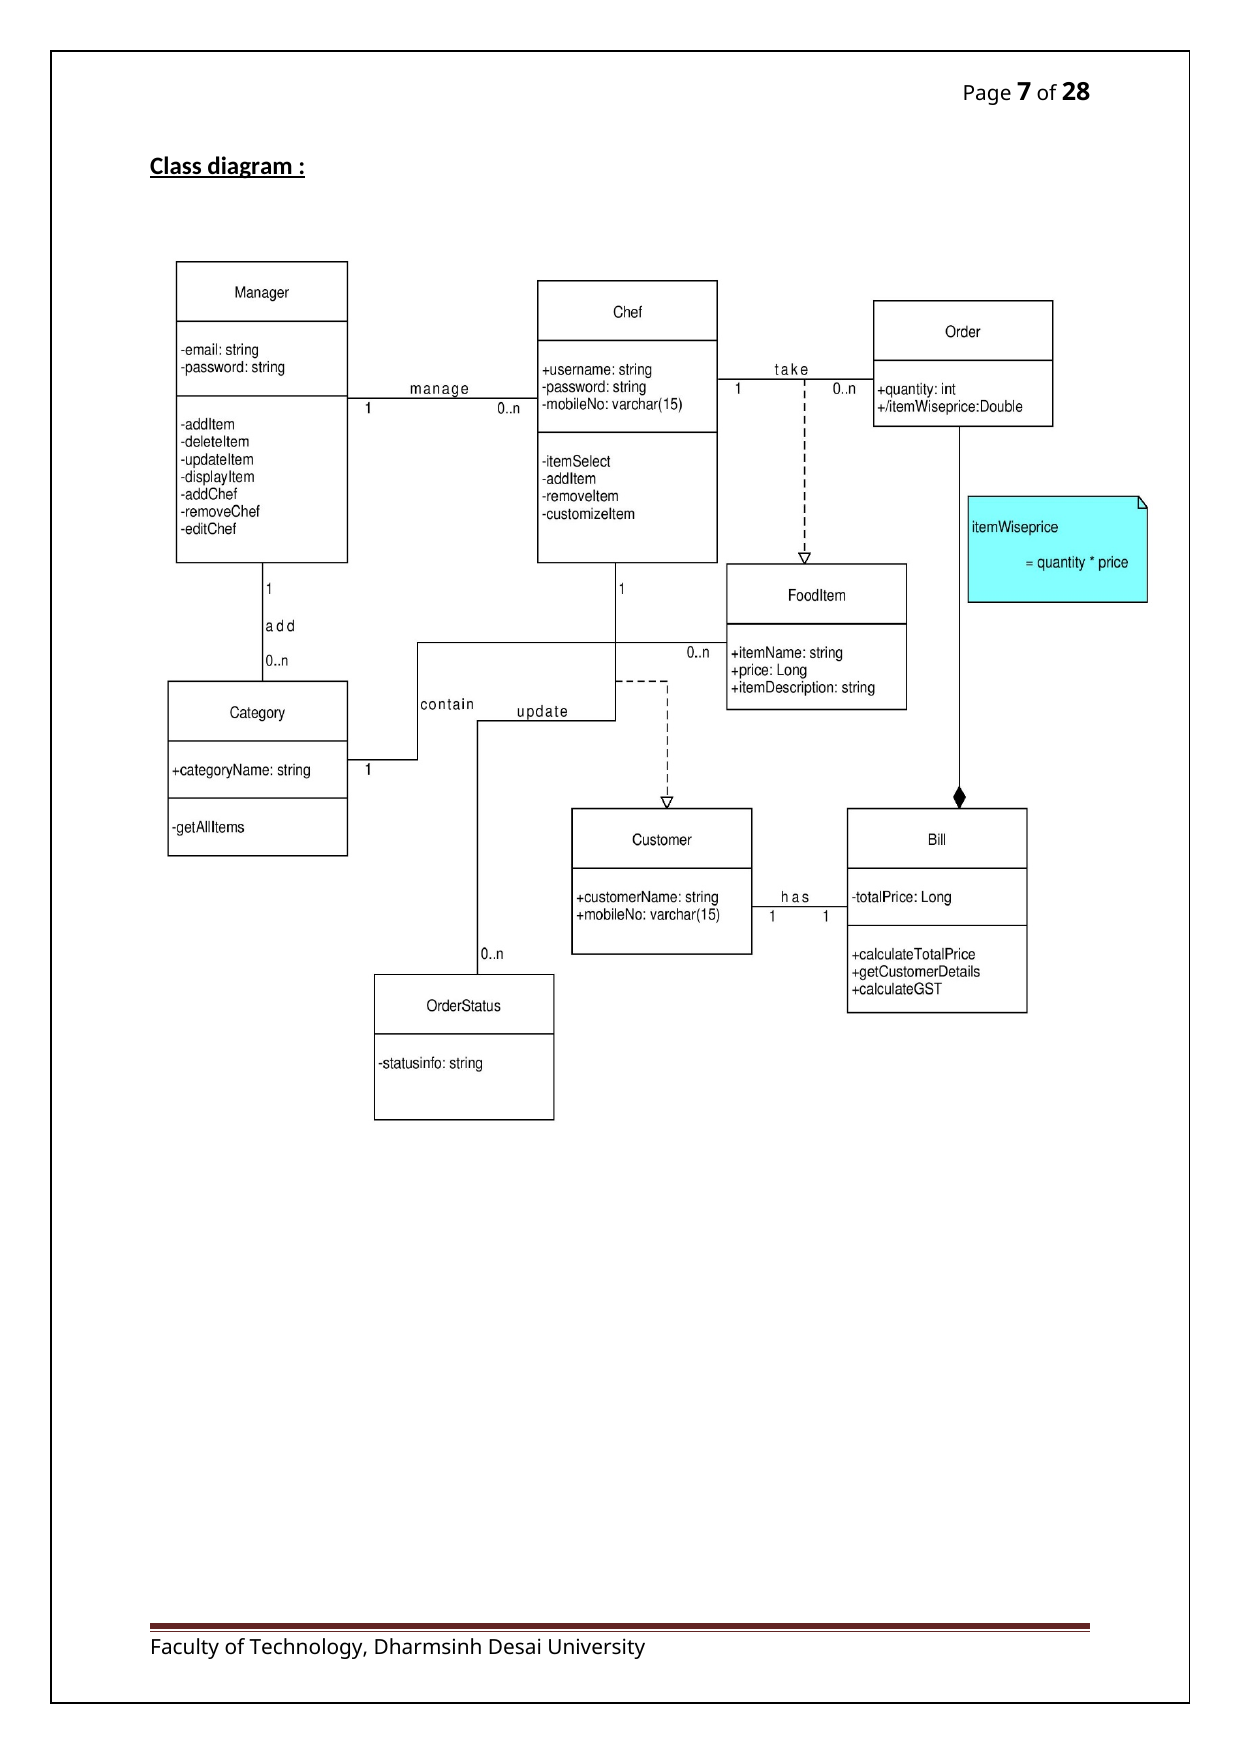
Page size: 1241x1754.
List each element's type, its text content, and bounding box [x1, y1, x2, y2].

text Class diagram : [150, 150, 1090, 181]
picture [150, 242, 1165, 1140]
